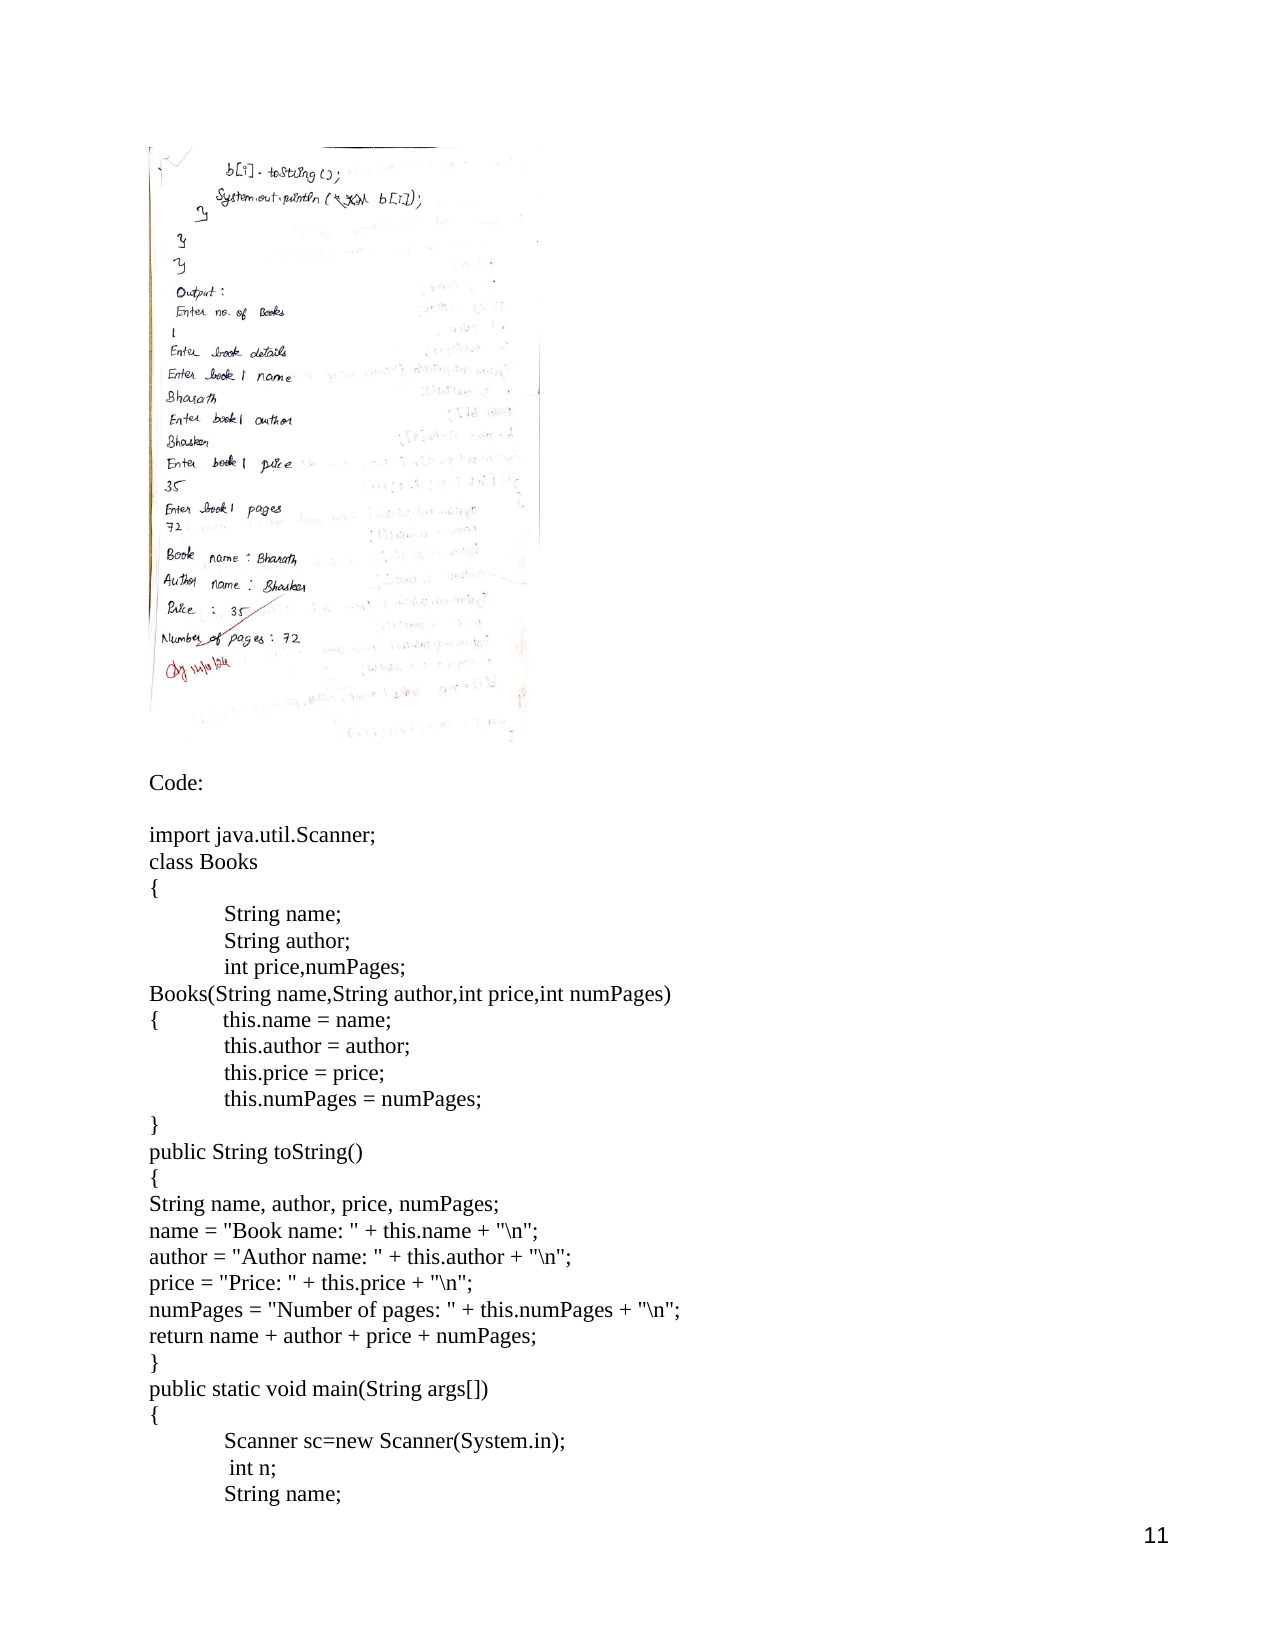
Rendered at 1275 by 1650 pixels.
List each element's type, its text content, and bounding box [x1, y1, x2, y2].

text String name; [149, 901, 1169, 927]
text { [149, 1401, 1169, 1428]
text { [149, 1164, 1169, 1190]
text String name, author, price, numPages; [149, 1190, 1169, 1217]
text price = "Price: " + this.price + "\n"; [149, 1269, 1169, 1296]
text numPages = "Number of pages: " + this.numPages + "\n"; [149, 1296, 1169, 1322]
picture [148, 147, 540, 743]
text Code: [149, 769, 1169, 795]
text { [149, 874, 1169, 901]
text public static void main(String args[]) [149, 1375, 1169, 1401]
text this.author = author; [149, 1032, 1169, 1059]
text int n; [149, 1454, 1169, 1480]
text this.numPages = numPages; [149, 1085, 1169, 1111]
text { this.name = name; [149, 1006, 1169, 1032]
text class Books [149, 848, 1169, 874]
text Books(String name,String author,int price,int numPages) [149, 979, 1169, 1006]
text author = "Author name: " + this.author + "\n"; [149, 1243, 1169, 1269]
text String author; [149, 927, 1169, 953]
text } [149, 1111, 1169, 1138]
text Scanner sc=new Scanner(System.in); [149, 1428, 1169, 1454]
text String name; [149, 1480, 1169, 1507]
text public String toString() [149, 1138, 1169, 1164]
text import java.util.Scanner; [149, 821, 1169, 848]
text name = "Book name: " + this.name + "\n"; [149, 1217, 1169, 1243]
text return name + author + price + numPages; [149, 1322, 1169, 1348]
text this.price = price; [149, 1059, 1169, 1085]
text int price,numPages; [149, 953, 1169, 979]
text } [149, 1348, 1169, 1375]
